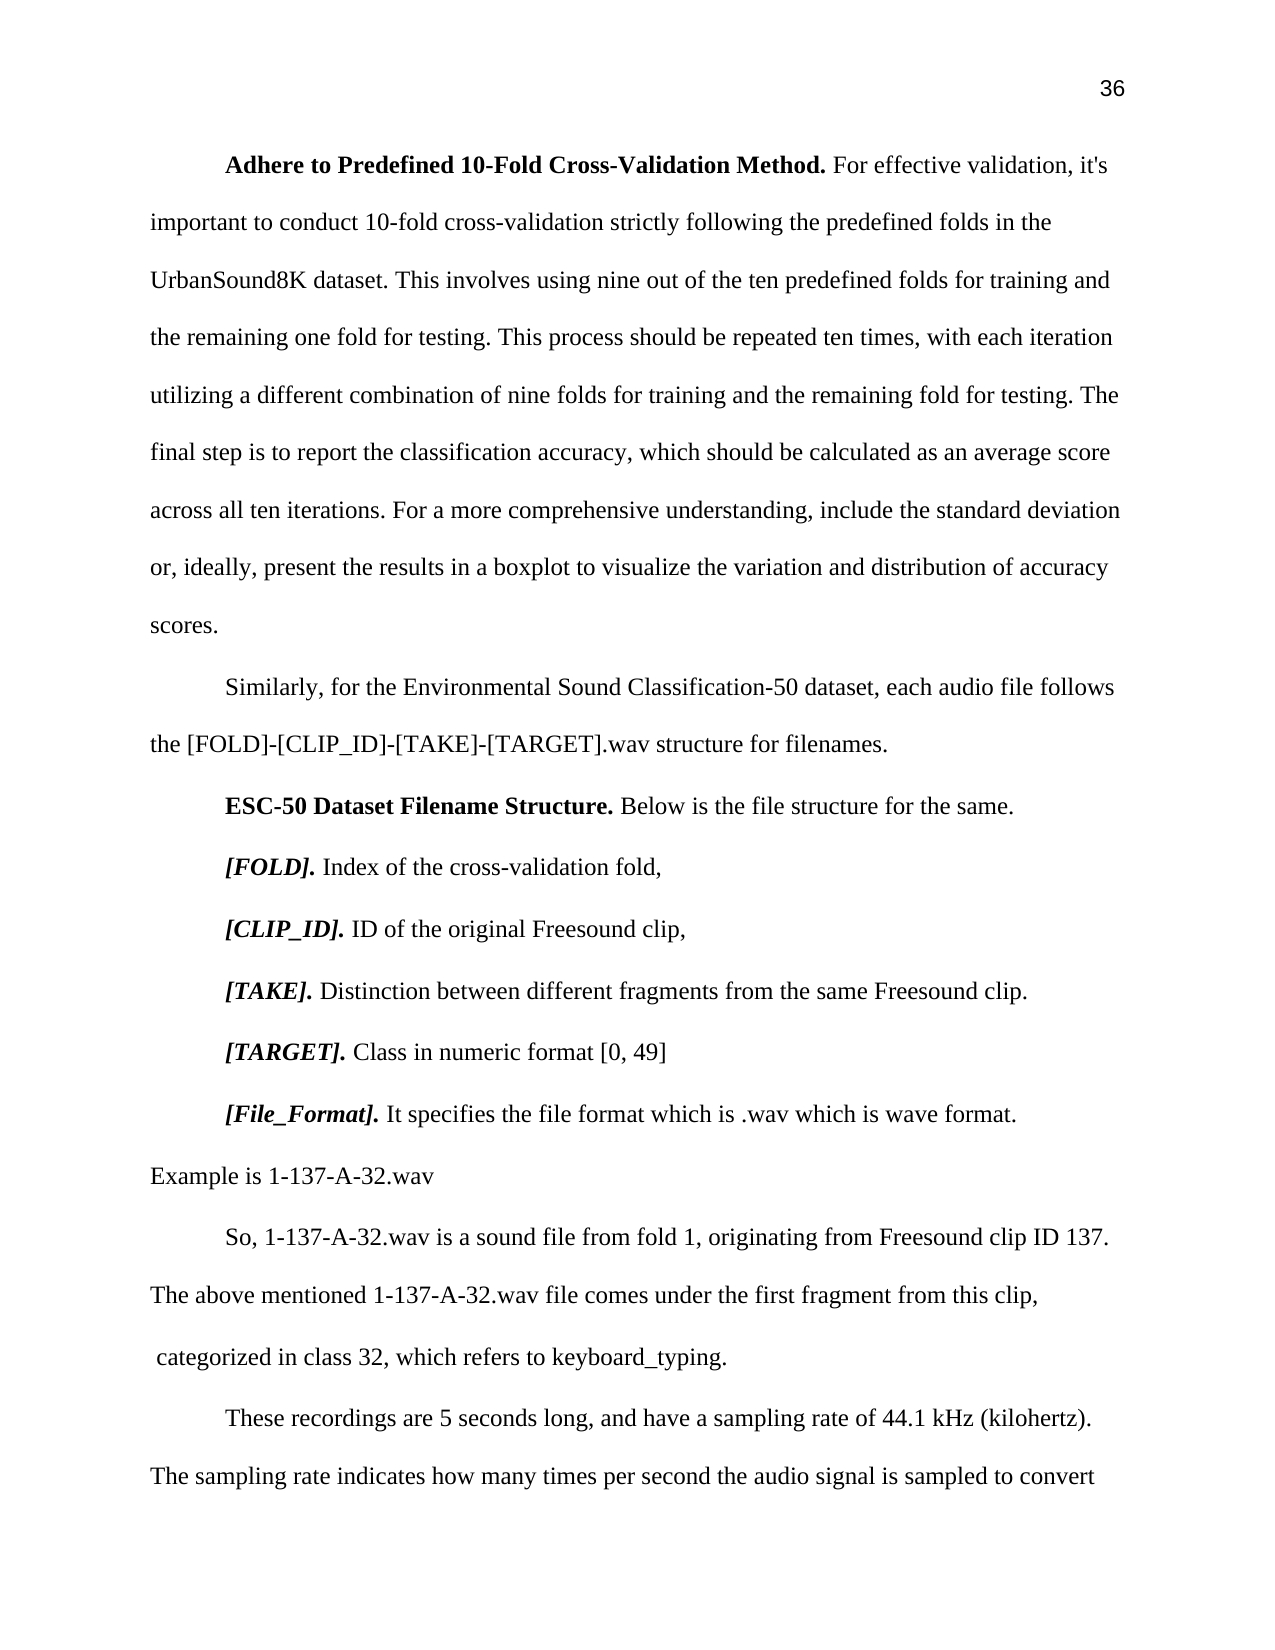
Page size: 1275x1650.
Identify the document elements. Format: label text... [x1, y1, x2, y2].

text [CLIP_ID]. ID of the original Freesound clip, [150, 914, 1125, 943]
text categorized in class 32, which refers to keyboard_typing. [150, 1342, 1125, 1370]
text [FOLD]. Index of the cross-validation fold, [150, 852, 1125, 881]
text Example is 1-137-A-32.wav [150, 1161, 1125, 1189]
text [150, 1403, 1125, 1489]
text Adhere to Predefined 10-Fold Cross-Validation Method. For effective validation, it's important to conduct 10-fold cross-validation strictly following the predefined folds in the UrbanSound8K dataset. This involves using nine out of the ten predefined folds for training and the remaining one fold for testing. This process should be repeated ten times, with each iteration utilizing a different combination of nine folds for training and the remaining fold for testing. The final step is to report the classification accuracy, which should be calculated as an average score across all ten iterations. For a more comprehensive understanding, include the standard deviation or, ideally, present the results in a boxplot to visualize the variation and distribution of accuracy scores. [150, 150, 1125, 639]
text [TAKE]. Distinction between different fragments from the same Freesound clip. [150, 976, 1125, 1004]
text Similarly, for the Environmental Sound Classification-50 dataset, each audio file follows the [FOLD]-[CLIP_ID]-[TAKE]-[TARGET].wav structure for filenames. [150, 672, 1125, 758]
text So, 1-137-A-32.wav is a sound file from fold 1, originating from Freesound clip ID 137. The above mentioned 1-137-A-32.wav file comes under the first fragment from this clip, [150, 1222, 1125, 1309]
text ESC-50 Dataset Filename Structure. Below is the file structure for the same. [150, 791, 1125, 819]
text [TARGET]. Class in numeric format [0, 49] [150, 1037, 1125, 1066]
text [File_Format]. It specifies the file format which is .wav which is wave format. [150, 1099, 1125, 1128]
